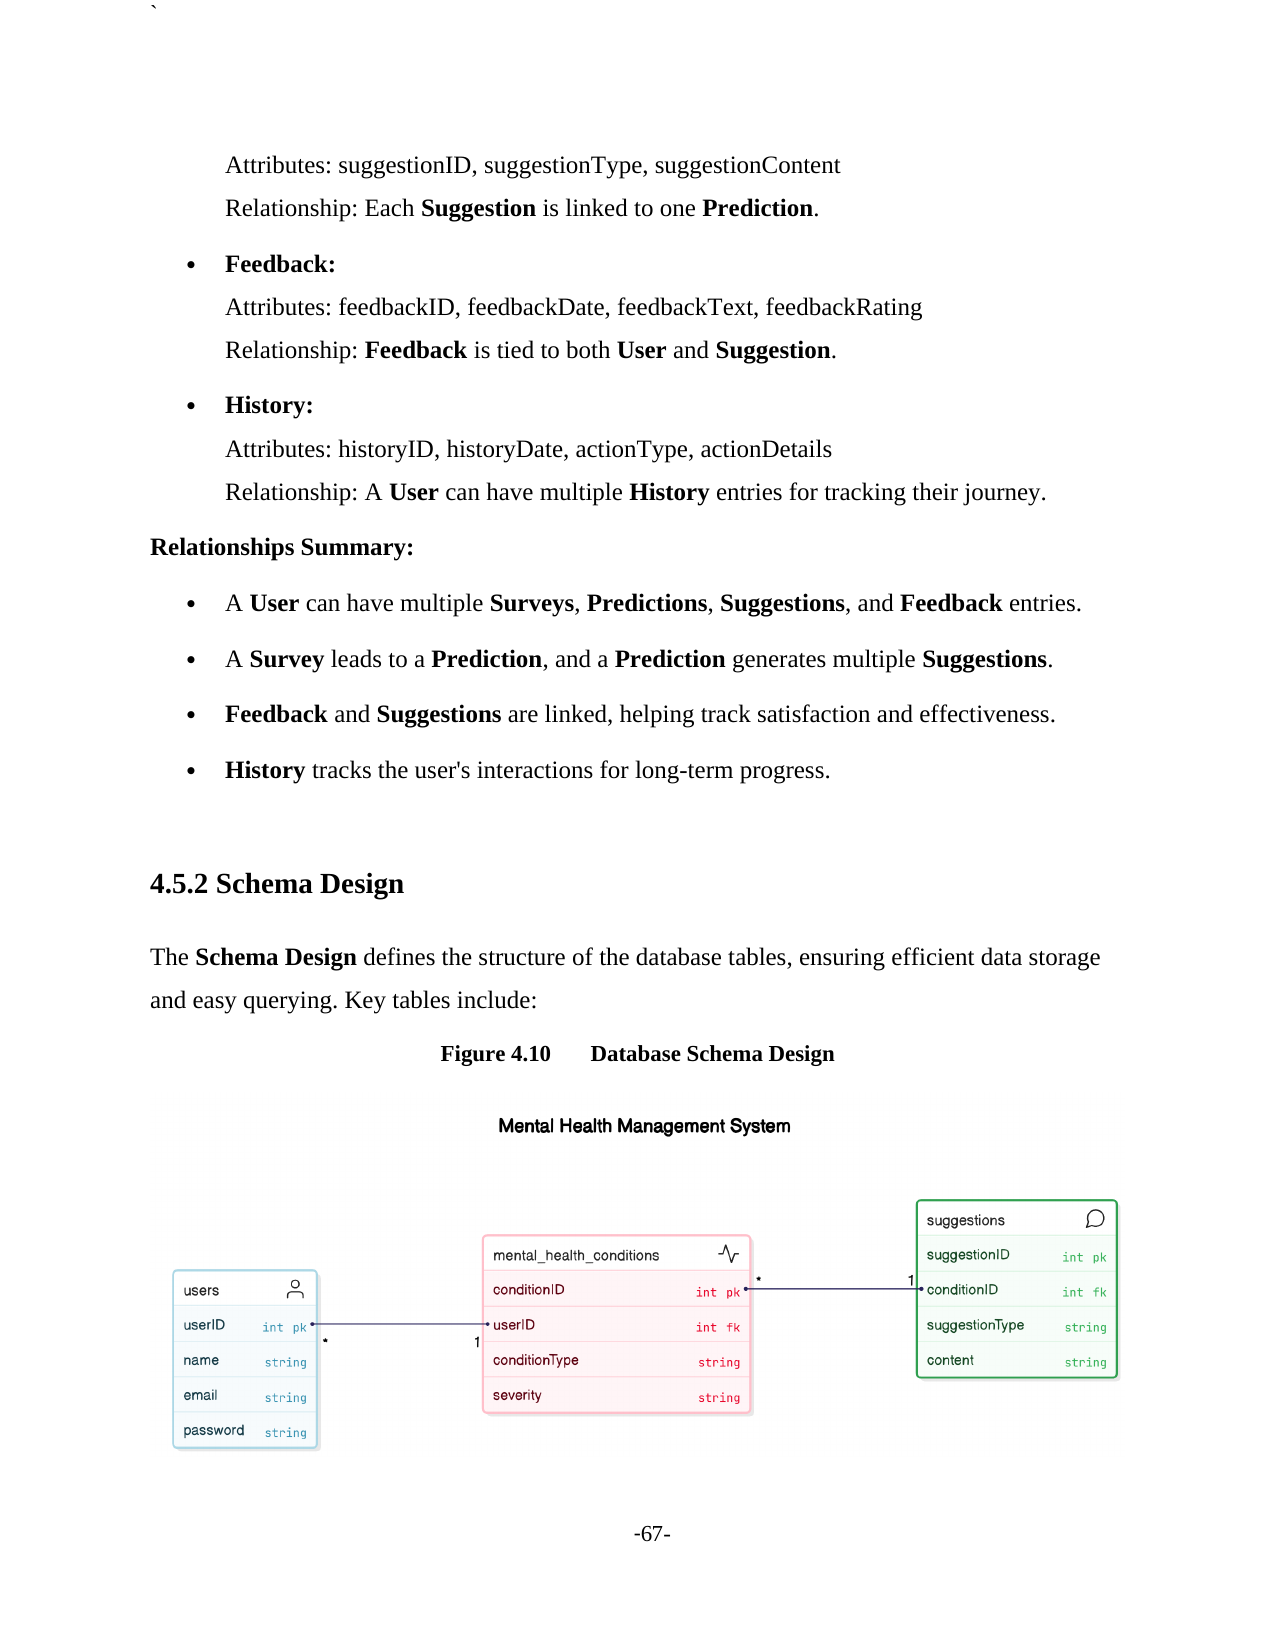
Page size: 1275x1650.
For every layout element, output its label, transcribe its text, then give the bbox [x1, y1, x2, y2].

list History: Attributes: historyID, historyDate, actionType, actionDetails Relationship: A User can have multiple History entries for tracking their journey. [187, 391, 1125, 506]
text Figure 4.10 Database Schema Design [150, 1040, 1125, 1067]
subtitle 4.5.2 Schema Design [150, 866, 853, 900]
picture [150, 1092, 1125, 1457]
text The Schema Design defines the structure of the database tables, ensuring efficient data storage and easy querying. Key tables include: [150, 942, 1125, 1013]
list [187, 150, 1125, 222]
text Relationships Summary: [150, 532, 1125, 561]
list Feedback and Suggestions are linked, helping track satisfaction and effectiveness. [187, 699, 1125, 728]
list A Survey leads to a Prediction, and a Prediction generates multiple Suggestions. [187, 644, 1125, 672]
list Feedback: Attributes: feedbackID, feedbackDate, feedbackText, feedbackRating Relationship: Feedback is tied to both User and Suggestion. [187, 249, 1125, 364]
list History tracks the user's interactions for long-term progress. [187, 755, 1125, 784]
list A User can have multiple Surveys, Predictions, Suggestions, and Feedback entries. [187, 588, 1125, 617]
